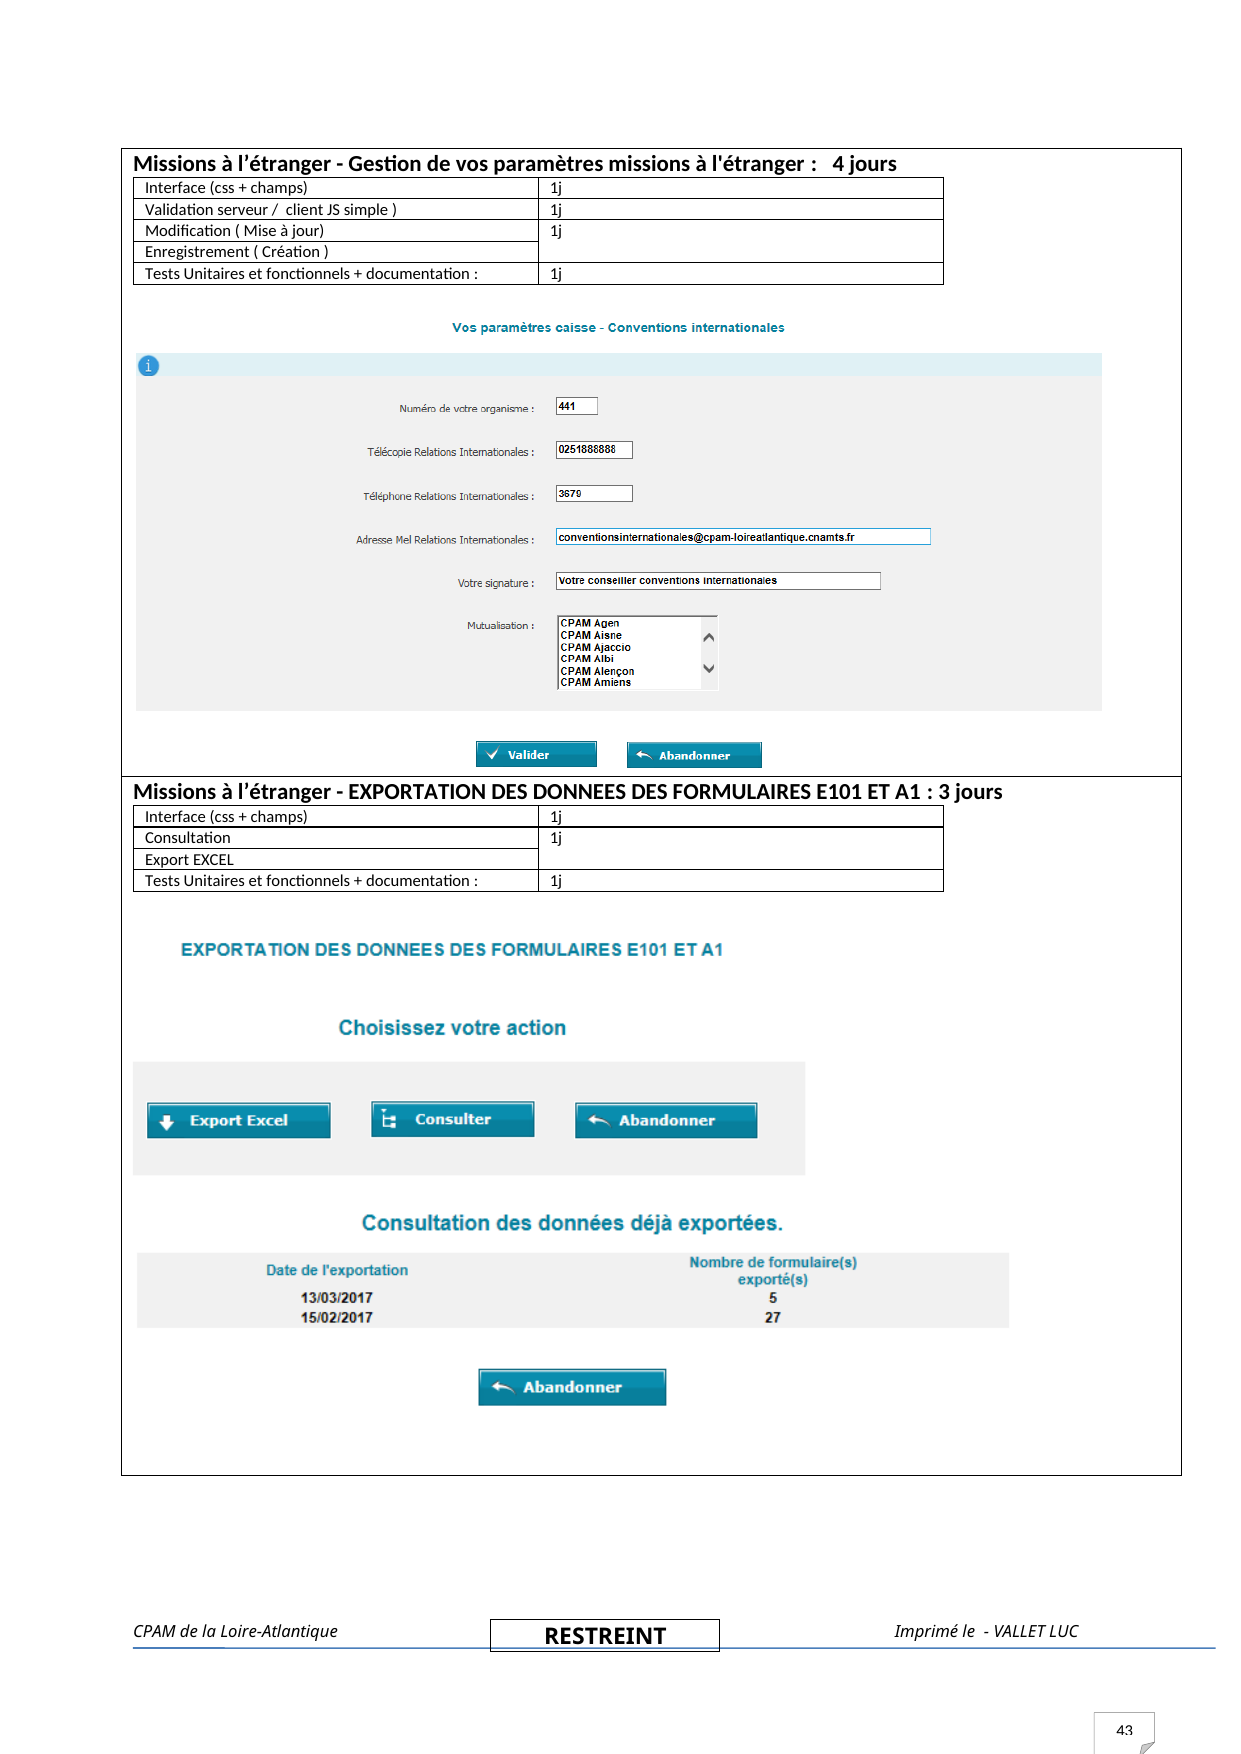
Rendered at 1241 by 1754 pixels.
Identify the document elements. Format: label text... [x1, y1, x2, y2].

table_header Missions à l’étranger - Gestion de vos paramètres missions à l'étranger : 4 jours [122, 149, 1181, 776]
table_cell Missions à l’étranger - EXPORTATION DES DONNEES DES FORMULAIRES E101 ET A1 : 3 jours [122, 777, 1181, 1475]
picture [132, 312, 1113, 776]
picture [132, 919, 1113, 1448]
